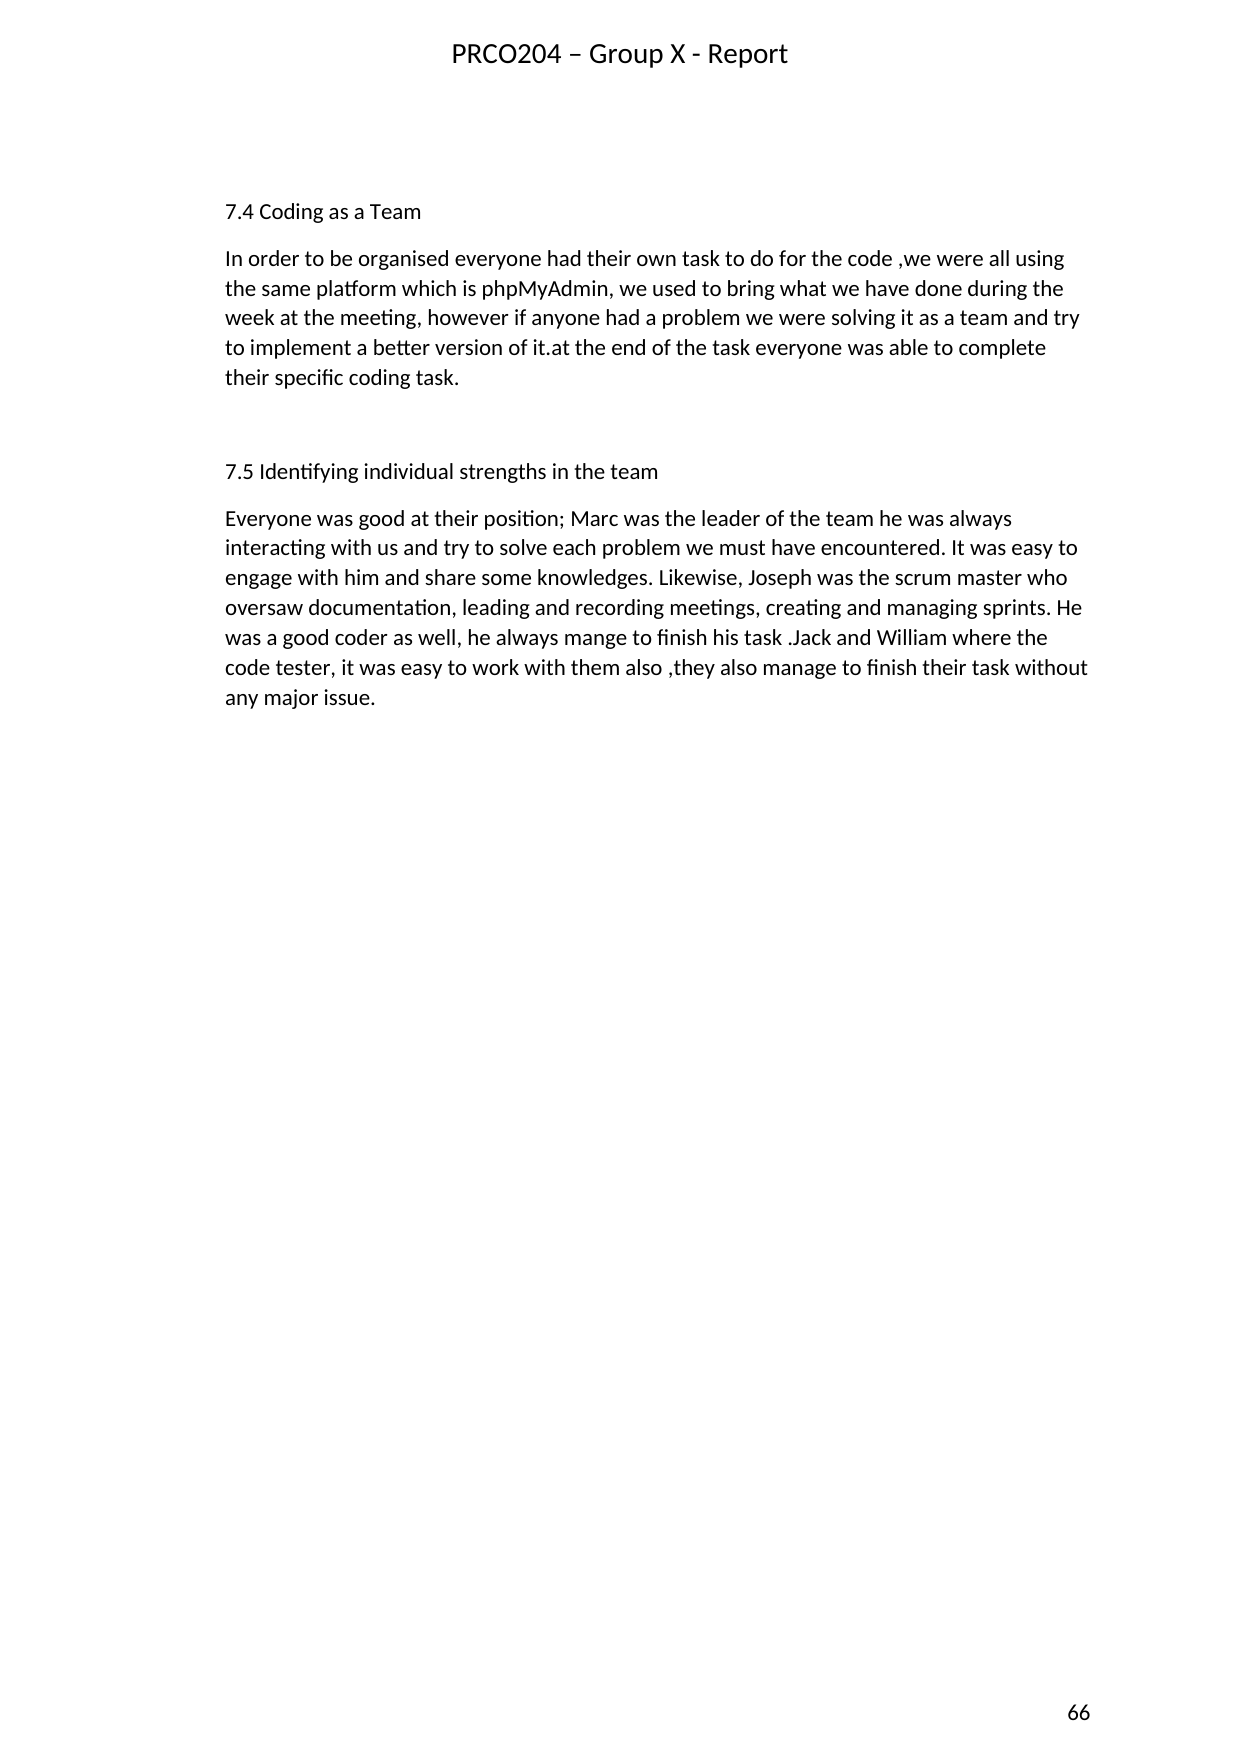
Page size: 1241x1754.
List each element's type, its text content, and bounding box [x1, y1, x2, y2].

text In order to be organised everyone had their own task to do for the code ,we were all using the same platform which is phpMyAdmin, we used to bring what we have done during the week at the meeting, however if anyone had a problem we were solving it as a team and try to implement a better version of it.at the end of the task everyone was able to complete their specific coding task. [225, 244, 1090, 391]
text 7.5 Identifying individual strengths in the team [150, 457, 1090, 485]
text 7.4 Coding as a Team [150, 197, 1090, 225]
text Everyone was good at their position; Marc was the leader of the team he was always interacting with us and try to solve each problem we must have encountered. It was easy to engage with him and share some knowledges. Likewise, Joseph was the scrum master who oversaw documentation, leading and recording meetings, creating and managing sprints. He was a good coder as well, he always mange to finish his task .Jack and William where the code tester, it was easy to work with them also ,they also manage to finish their task without any major issue. [225, 504, 1090, 711]
